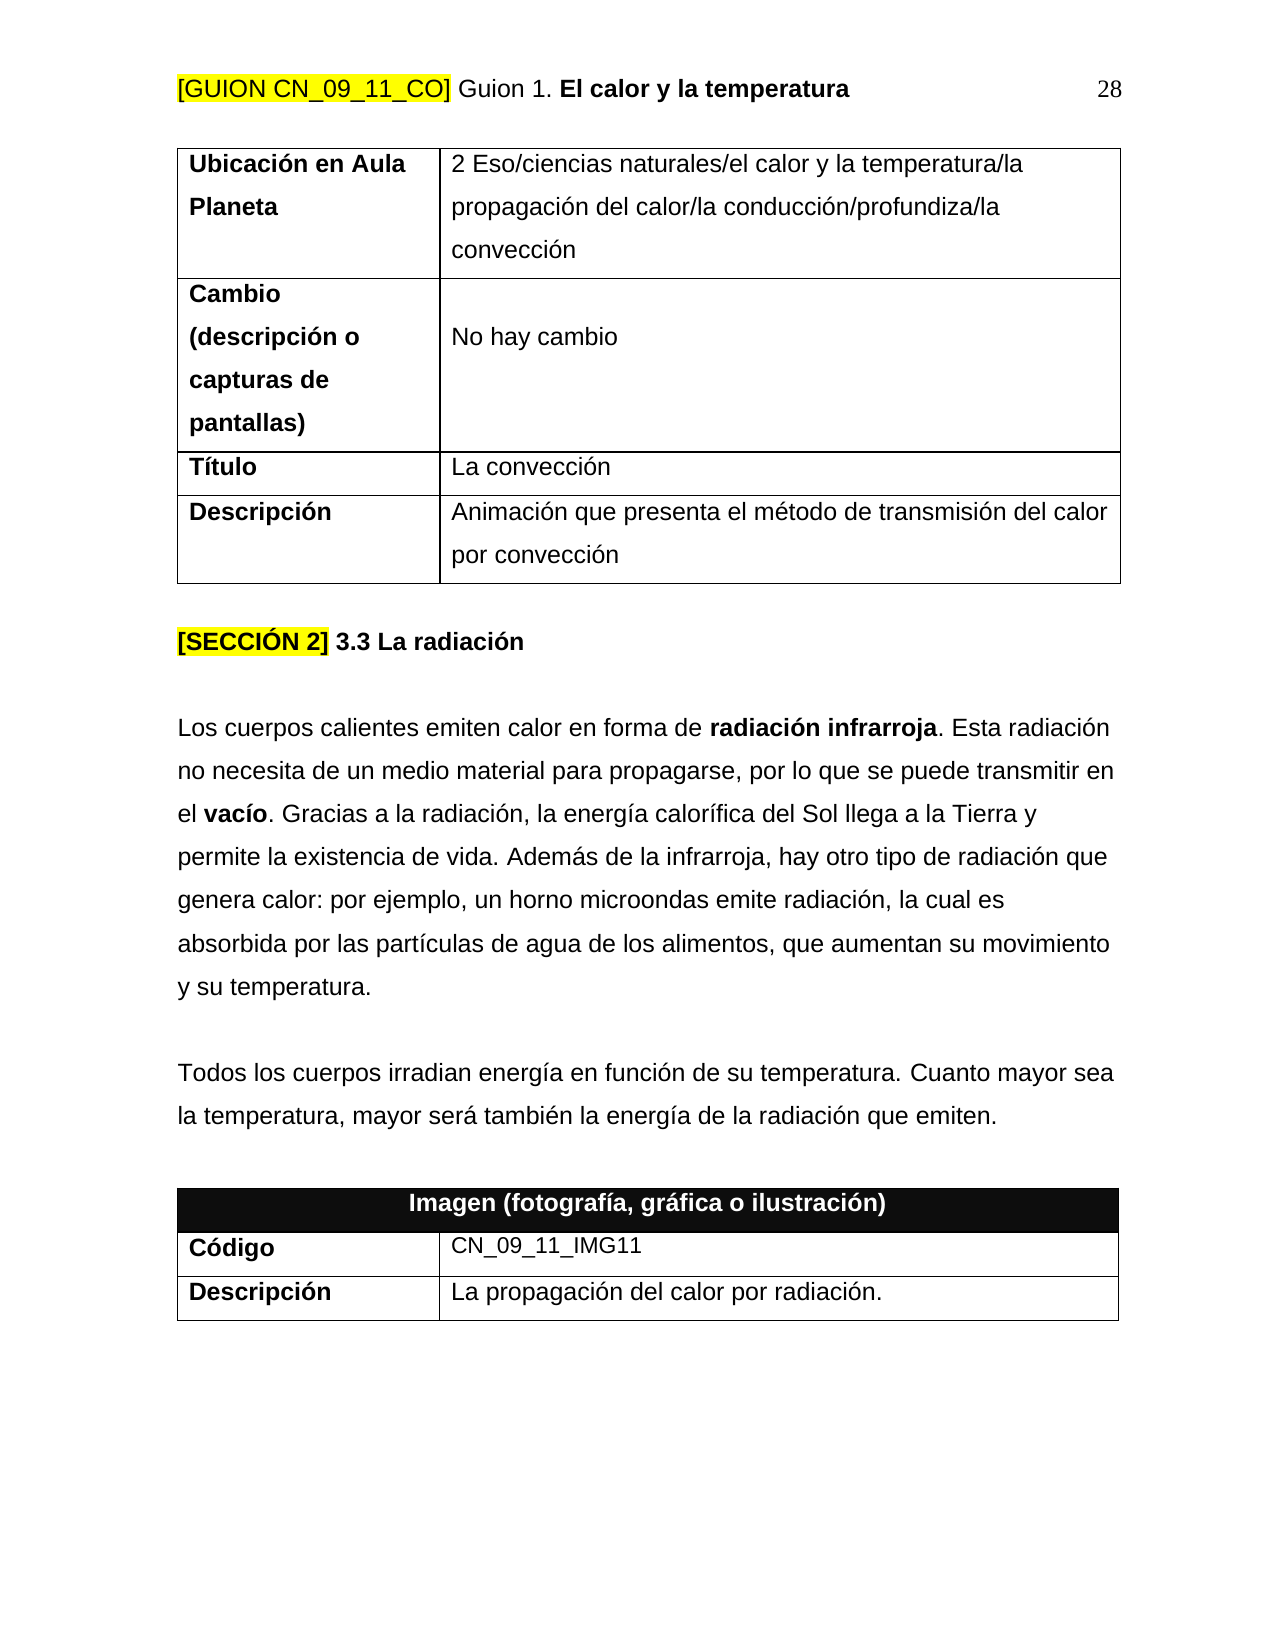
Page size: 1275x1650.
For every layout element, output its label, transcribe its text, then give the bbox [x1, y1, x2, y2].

table_cell Descripción [178, 496, 439, 583]
table_cell Código [178, 1233, 439, 1276]
table_cell 2 Eso/ciencias naturales/el calor y la temperatura/la propagación del calor/la conducción/profundiza/la convección [441, 149, 1120, 278]
table_cell CN_09_11_IMG11 [440, 1233, 1118, 1276]
text [SECCIÓN 2] 3.3 La radiación [329, 627, 1122, 656]
table_cell Cambio (descripción o capturas de pantallas) [178, 279, 439, 451]
table_cell Descripción [178, 1277, 439, 1319]
table_cell Título [178, 453, 439, 495]
table_cell La convección [441, 453, 1120, 495]
table_cell Animación que presenta el método de transmisión del calor por convección [441, 496, 1120, 583]
text Todos los cuerpos irradian energía en función de su temperatura. Cuanto mayor sea la temperatura, mayor será también la energía de la radiación que emiten. [177, 1058, 1122, 1130]
table_cell No hay cambio [441, 279, 1120, 451]
table_header Imagen (fotografía, gráfica o ilustración) [178, 1189, 1118, 1231]
table_cell Ubicación en Aula Planeta [178, 149, 439, 278]
text Los cuerpos calientes emiten calor en forma de radiación infrarroja. Esta radiación no necesita de un medio material para propagarse, por lo que se puede transmitir en el vacío. Gracias a la radiación, la energía calorífica del Sol llega a la Tierra y permite la existencia de vida. Además de la infrarroja, hay otro tipo de radiación que genera calor: por ejemplo, un horno microondas emite radiación, la cual es absorbida por las partículas de agua de los alimentos, que aumentan su movimiento y su temperatura. [177, 670, 1122, 1001]
table_cell La propagación del calor por radiación. [440, 1277, 1118, 1319]
